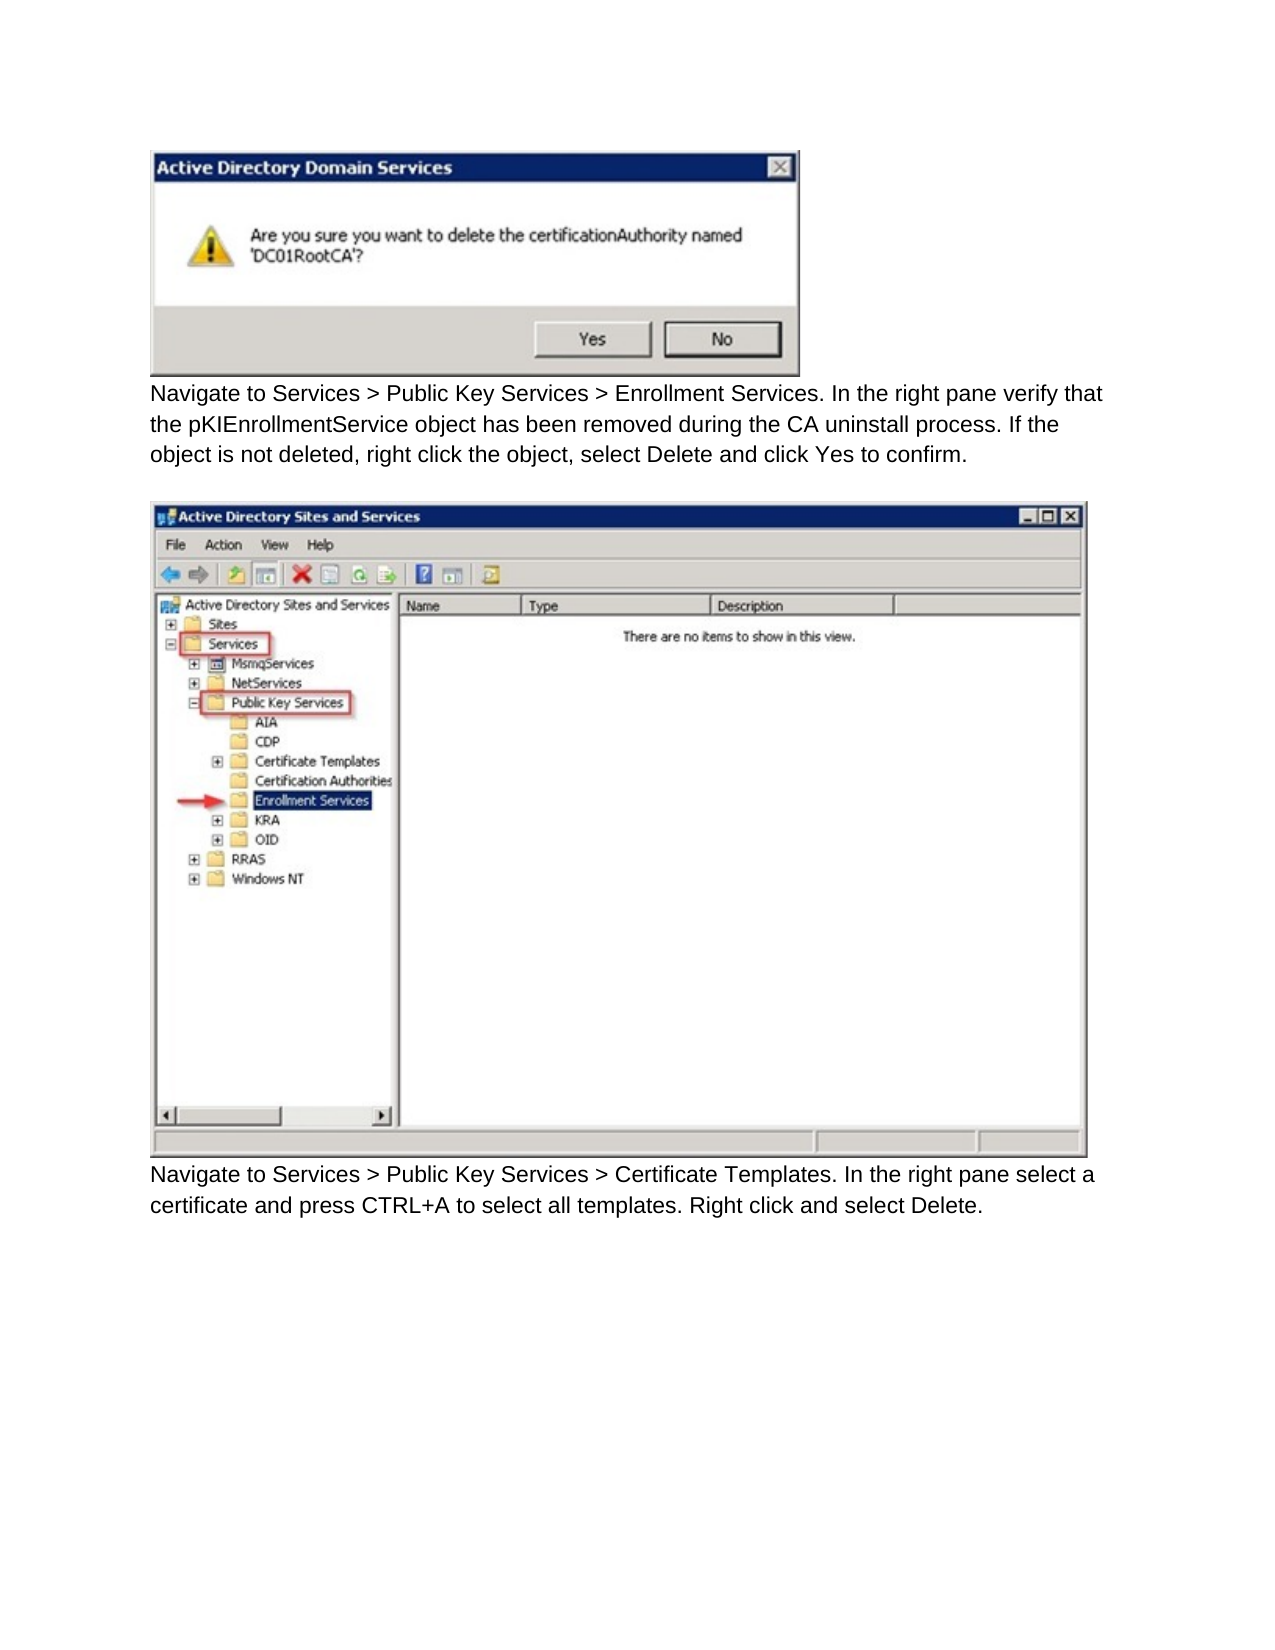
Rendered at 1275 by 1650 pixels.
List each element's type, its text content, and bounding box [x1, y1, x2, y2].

text Navigate to Services > Public Key Services > Enrollment Services. In the right pane verify that the pKIEnrollmentService object has been removed during the CA uninstall process. If the object is not deleted, right click the object, select Delete and click Yes to confirm. [150, 380, 1125, 467]
picture [150, 501, 1088, 1158]
text Navigate to Services > Public Key Services > Certificate Templates. In the right pane select a certificate and press CTRL+A to select all templates. Right click and select Delete. [150, 1161, 1125, 1218]
picture [150, 150, 800, 377]
